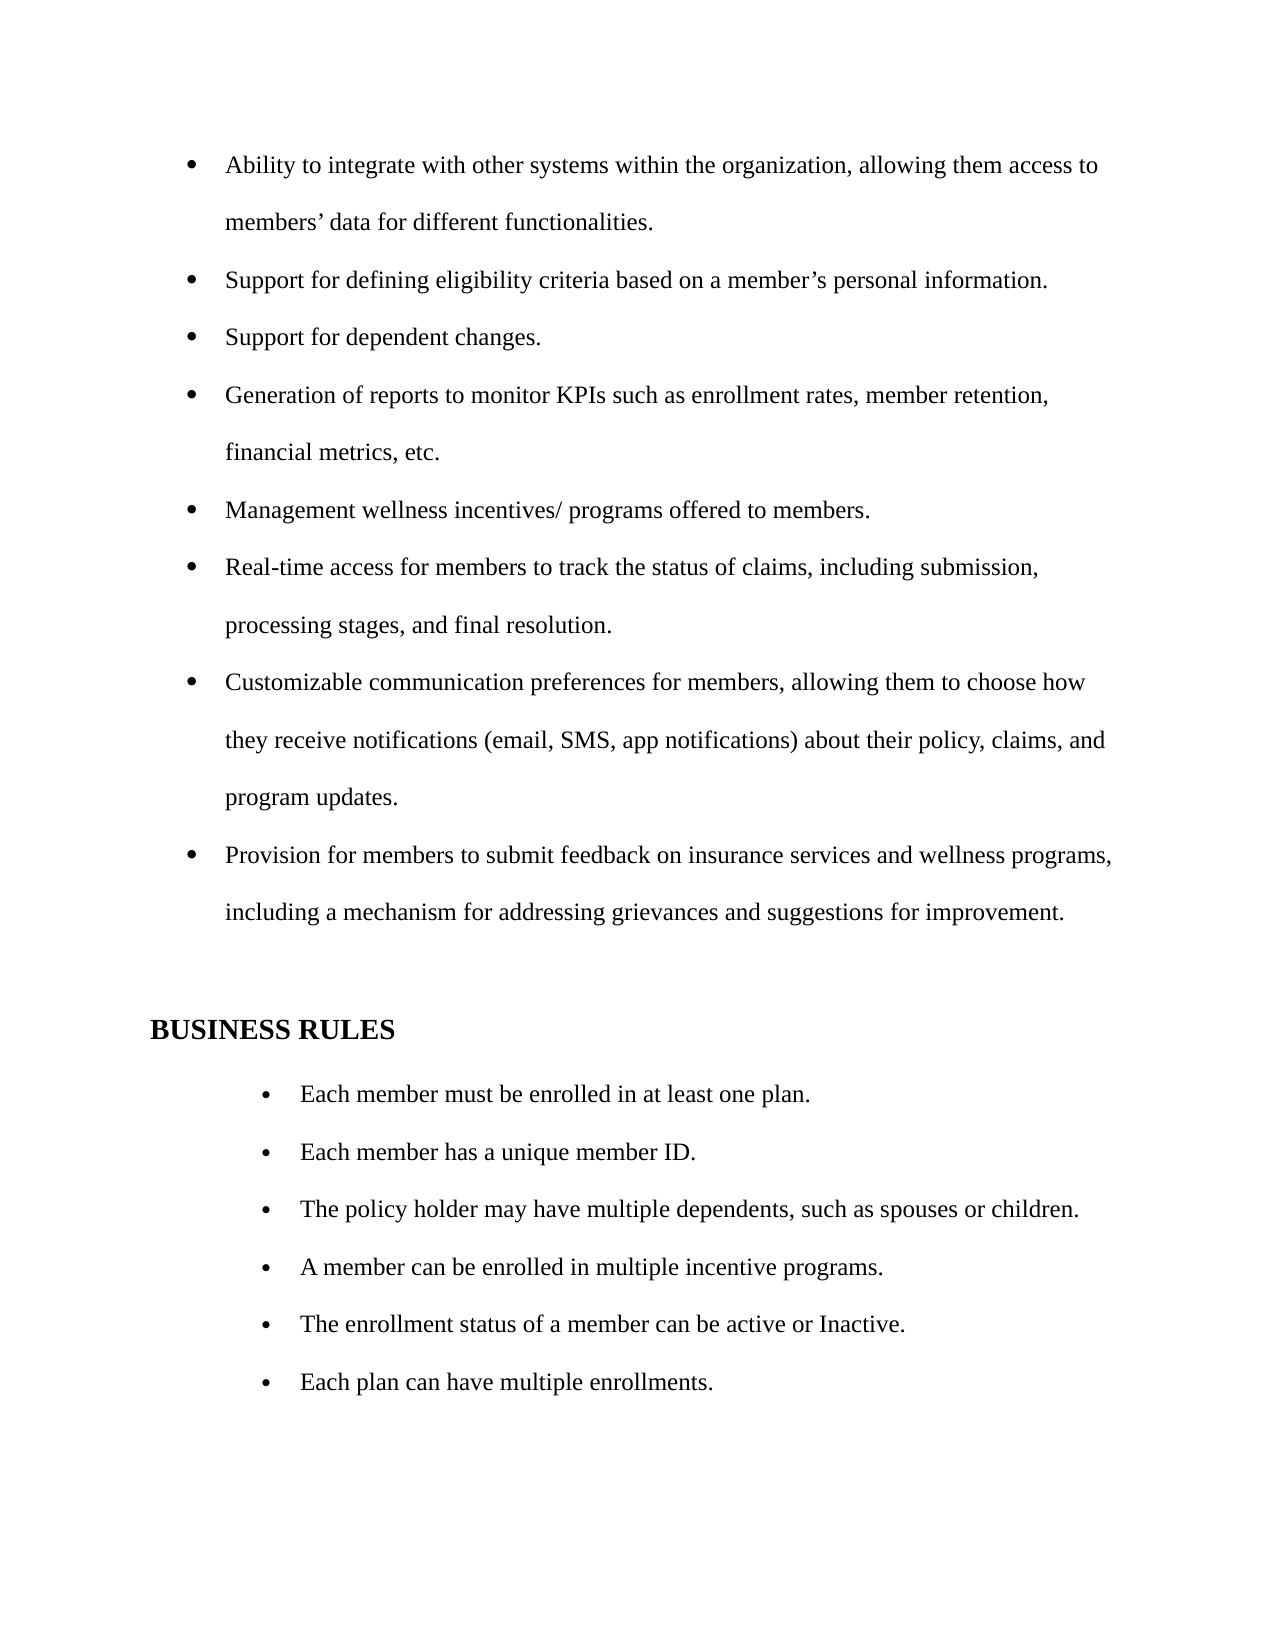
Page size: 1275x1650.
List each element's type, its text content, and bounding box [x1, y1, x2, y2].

list The policy holder may have multiple dependents, such as spouses or children. [262, 1194, 1125, 1223]
list Support for dependent changes. [187, 322, 1125, 351]
list Each plan can have multiple enrollments. [262, 1367, 1125, 1396]
list Provision for members to submit feedback on insurance services and wellness programs, including a mechanism for addressing grievances and suggestions for improvement. [187, 840, 1125, 926]
list Support for defining eligibility criteria based on a member’s personal information. [187, 265, 1125, 294]
list The enrollment status of a member can be active or Inactive. [262, 1309, 1125, 1338]
list Each member must be enrolled in at least one plan. [262, 1079, 1125, 1108]
list Each member has a unique member ID. [262, 1137, 1125, 1166]
list Ability to integrate with other systems within the organization, allowing them access to members’ data for different functionalities. [187, 150, 1125, 236]
text BUSINESS RULES [150, 1012, 1125, 1046]
list Customizable communication preferences for members, allowing them to choose how they receive notifications (email, SMS, app notifications) about their policy, claims, and program updates. [187, 667, 1125, 811]
list Generation of reports to monitor KPIs such as enrollment rates, member retention, financial metrics, etc. [187, 380, 1125, 466]
list A member can be enrolled in multiple incentive programs. [262, 1252, 1125, 1281]
list Management wellness incentives/ programs offered to members. [187, 495, 1125, 524]
list Real-time access for members to track the status of claims, including submission, processing stages, and final resolution. [187, 552, 1125, 639]
